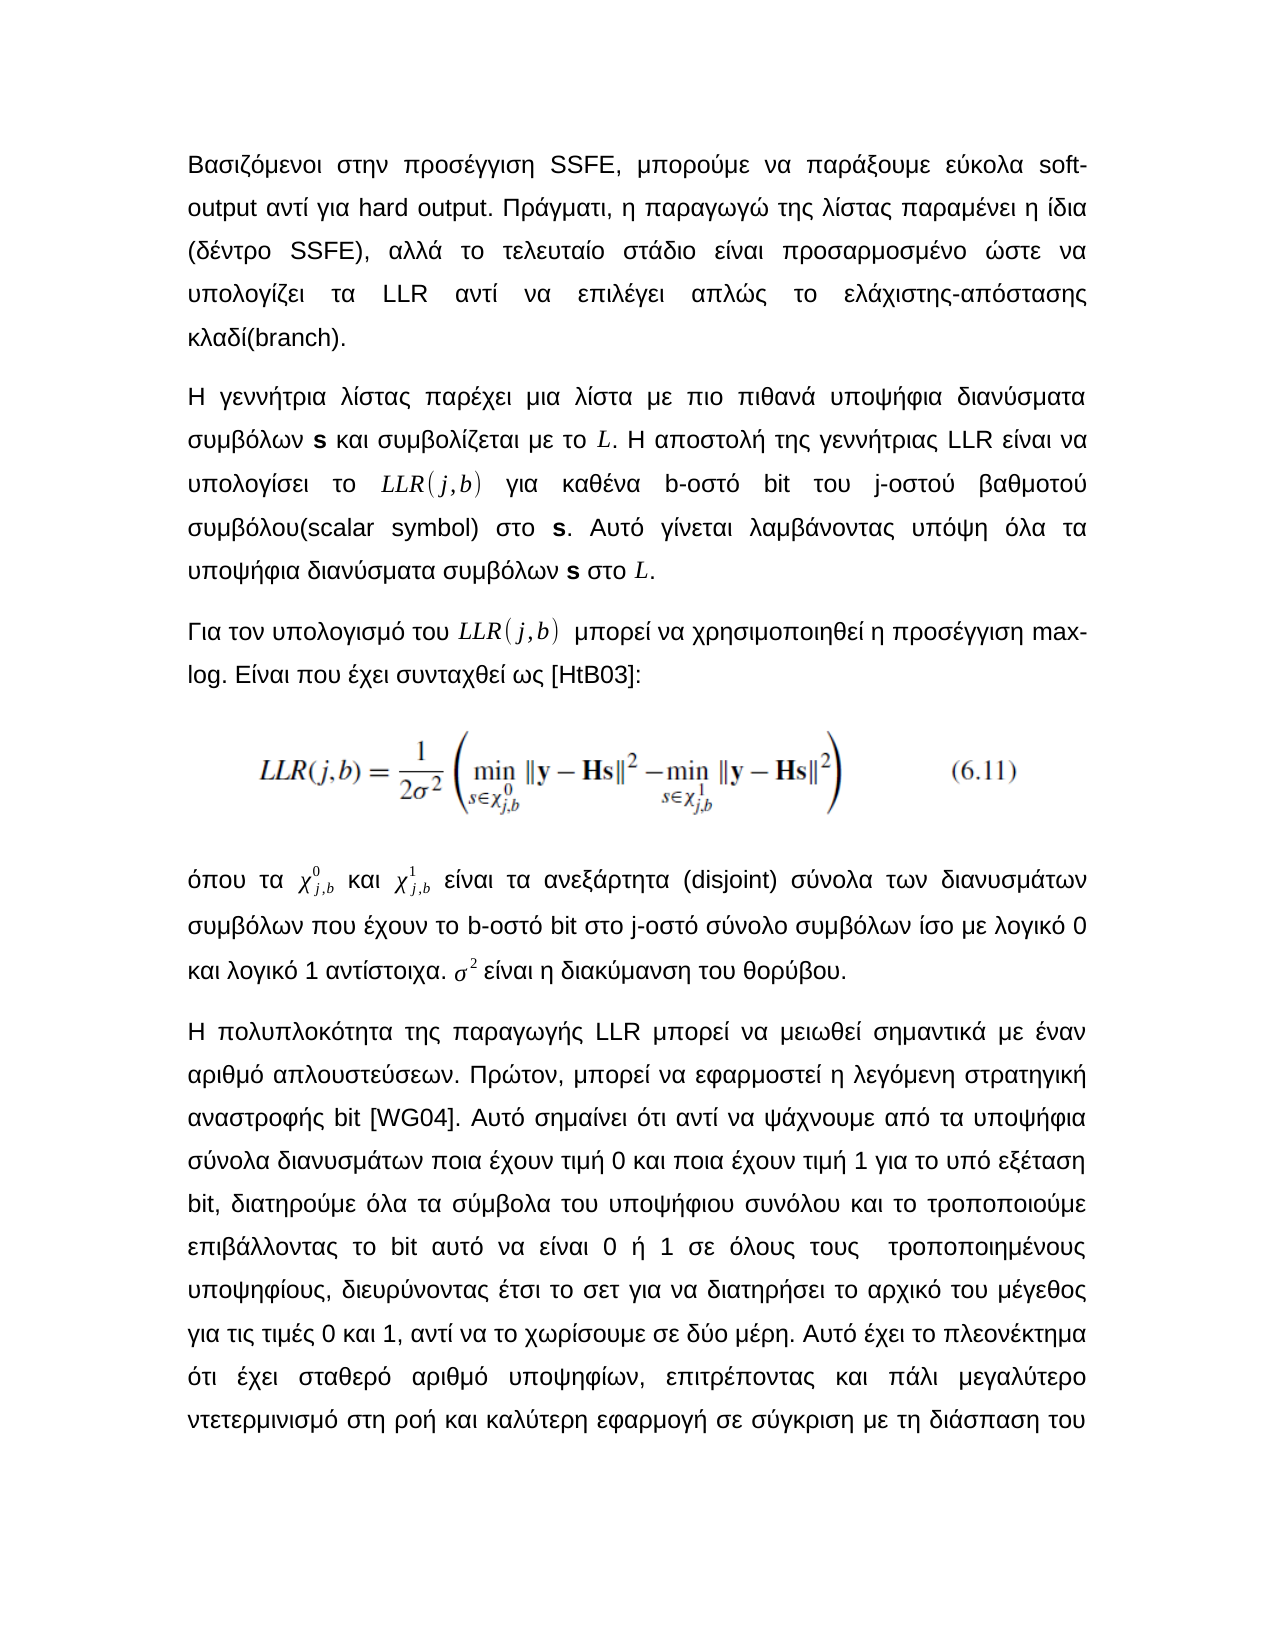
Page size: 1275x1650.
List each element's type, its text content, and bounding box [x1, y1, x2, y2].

text όπου τα και είναι τα ανεξάρτητα (disjoint) σύνολα των διανυσμάτων συμβόλων που έχουν το b-οστό bit στο j-οστό σύνολο συμβόλων ίσο με λογικό 0 και λογικό 1 αντίστοιχα. είναι η διακύμανση του θορύβου. [187, 862, 1087, 986]
text Η γεννήτρια λίστας παρέχει μια λίστα με πιο πιθανά υποψήφια διανύσματα συμβόλων s και συμβολίζεται με το . Η αποστολή της γεννήτριας LLR είναι να υπολογίσει το για καθένα b-οστό bit του j-οστού βαθμοτού συμβόλου(scalar symbol) στο s. Αυτό γίνεται λαμβάνοντας υπόψη όλα τα υποψήφια διανύσματα συμβόλων s στο . [187, 382, 1087, 585]
text Για τον υπολογισμό του μπορεί να χρησιμοποιηθεί η προσέγγιση max-log. Είναι που έχει συνταχθεί ως [HtB03]: [187, 616, 1087, 689]
text Βασιζόμενοι στην προσέγγιση SSFE, μπορούμε να παράξουμε εύκολα soft-output αντί για hard output. Πράγματι, η παραγωγώ της λίστας παραμένει η ίδια (δέντρο SSFE), αλλά το τελευταίο στάδιο είναι προσαρμοσμένο ώστε να υπολογίζει τα LLR αντί να επιλέγει απλώς το ελάχιστης-απόστασης κλαδί(branch). [187, 150, 1087, 351]
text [187, 1017, 1087, 1433]
